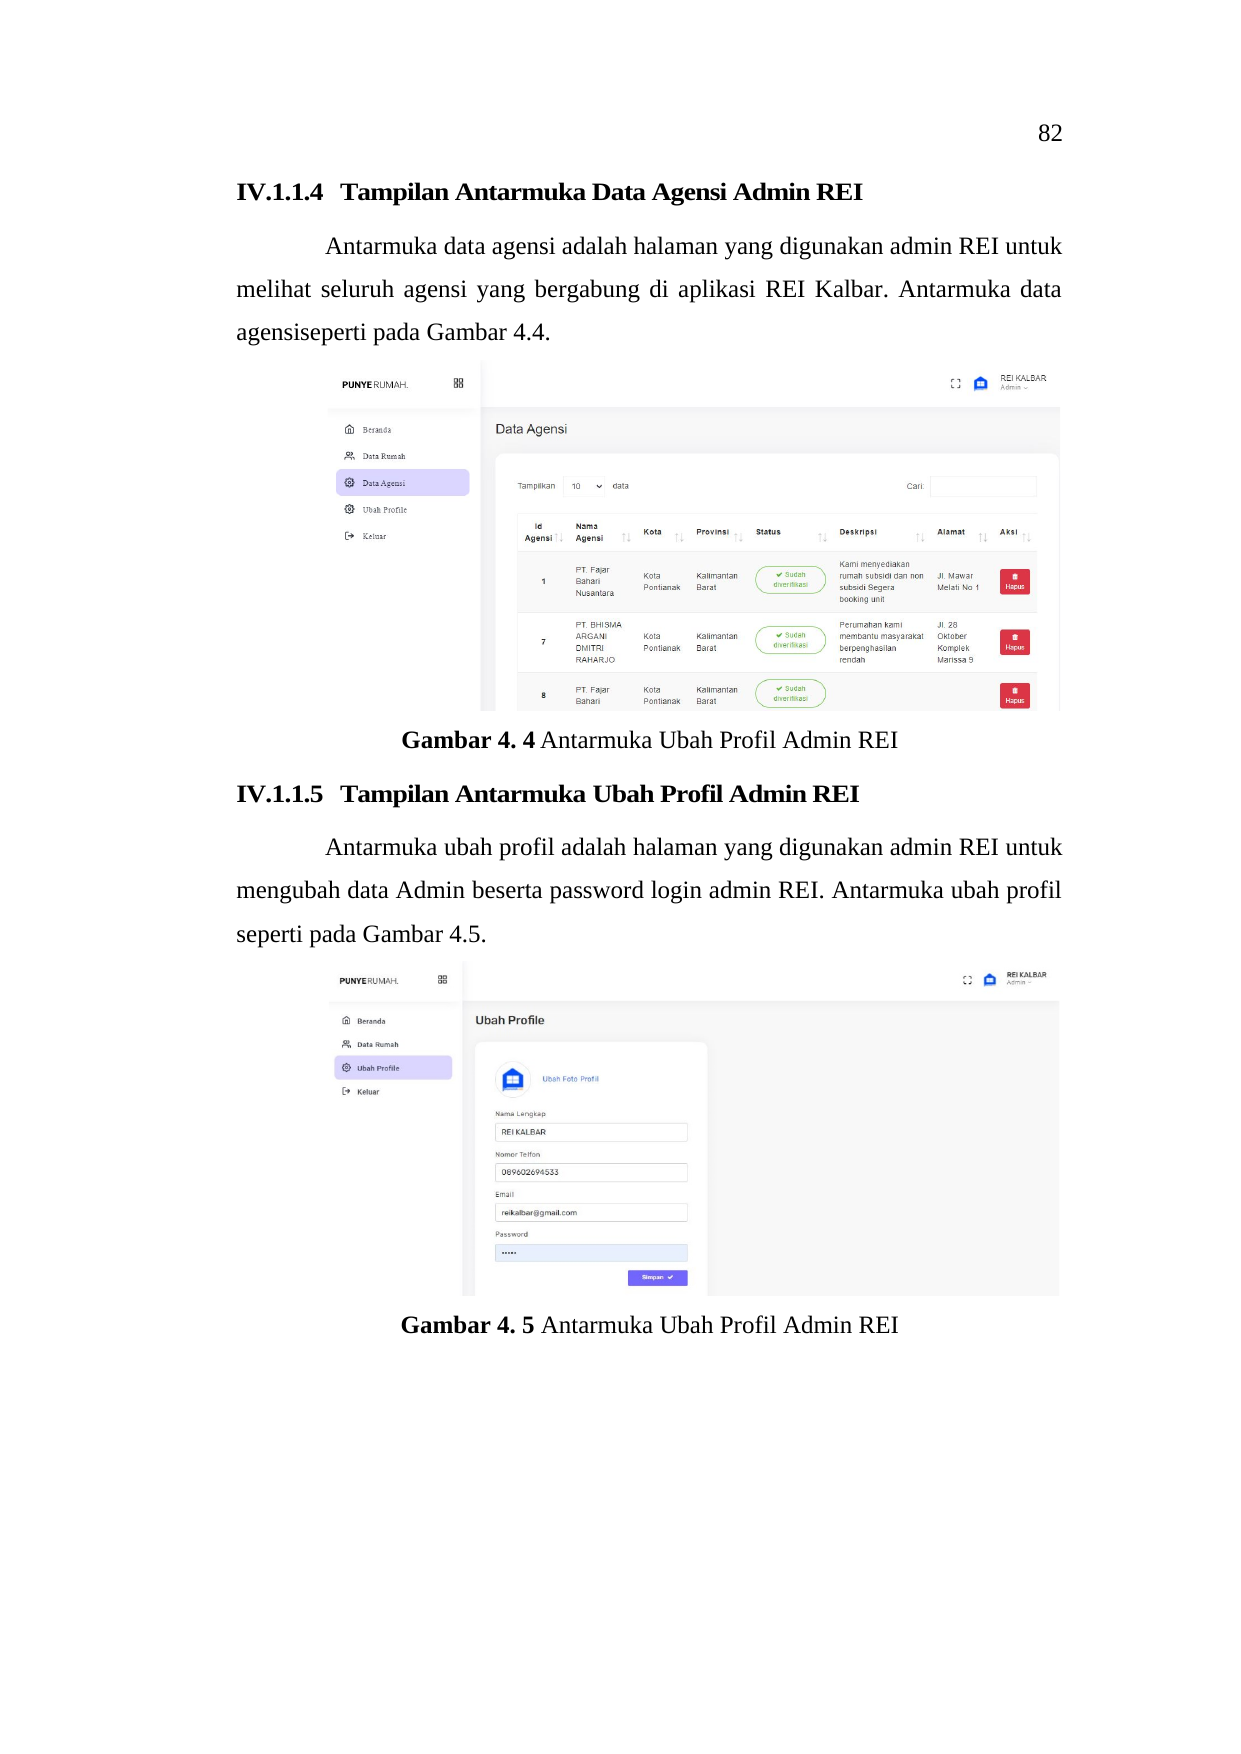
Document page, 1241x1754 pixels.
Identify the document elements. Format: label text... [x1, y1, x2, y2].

subtitle Tampilan Antarmuka Data Agensi Admin REI [236, 177, 1063, 206]
text Antarmuka ubah profil adalah halaman yang digunakan admin REI untuk mengubah data Admin beserta password login admin REI. Antarmuka ubah profil seperti pada Gambar 4.5. [236, 832, 1063, 947]
picture [327, 360, 1061, 711]
text Gambar 4. 5 Antarmuka Ubah Profil Admin REI [236, 1310, 1063, 1339]
picture [328, 961, 1060, 1296]
text Antarmuka data agensi adalah halaman yang digunakan admin REI untuk melihat seluruh agensi yang bergabung di aplikasi REI Kalbar. Antarmuka data agensiseperti pada Gambar 4.4. [236, 231, 1063, 346]
subtitle Tampilan Antarmuka Ubah Profil Admin REI [236, 779, 1063, 807]
text Gambar 4. 4 Antarmuka Ubah Profil Admin REI [236, 725, 1063, 754]
